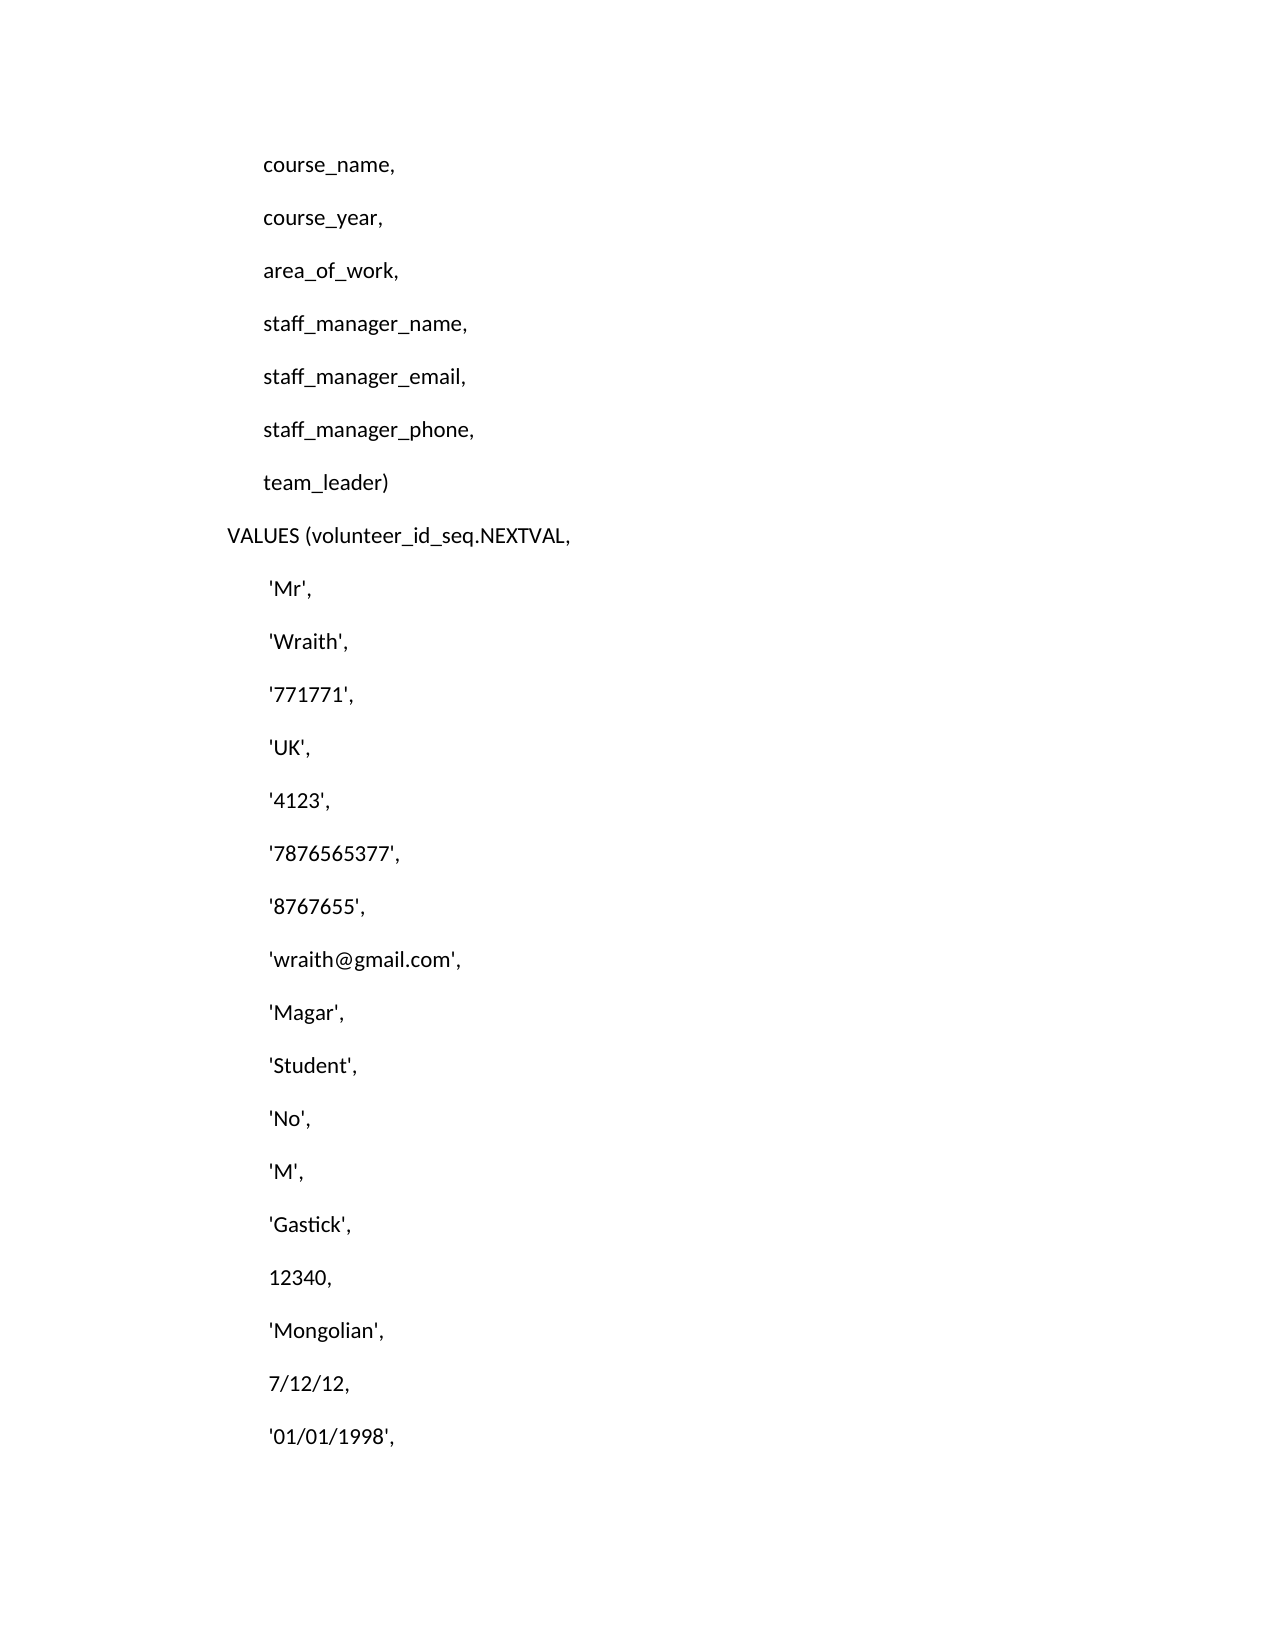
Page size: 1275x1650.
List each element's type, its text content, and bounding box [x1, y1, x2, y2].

text staff_manager_email, [150, 362, 1125, 390]
text VALUES (volunteer_id_seq.NEXTVAL, [150, 521, 1125, 549]
text staff_manager_name, [150, 309, 1125, 337]
text 'wraith@gmail.com', [150, 945, 1125, 973]
text 'Student', [150, 1051, 1125, 1079]
text 'Wraith', [150, 627, 1125, 655]
text 12340, [150, 1263, 1125, 1291]
text 'UK', [150, 733, 1125, 761]
text 'Mongolian', [150, 1316, 1125, 1344]
text '7876565377', [150, 839, 1125, 867]
text '771771', [150, 680, 1125, 708]
text 7/12/12, [150, 1369, 1125, 1397]
text area_of_work, [150, 256, 1125, 284]
text '8767655', [150, 892, 1125, 920]
text 'No', [150, 1104, 1125, 1132]
text course_year, [150, 203, 1125, 231]
text 'Magar', [150, 998, 1125, 1026]
text team_leader) [150, 468, 1125, 496]
text '4123', [150, 786, 1125, 814]
text course_name, [150, 150, 1125, 178]
text 'Gastick', [150, 1210, 1125, 1238]
text 'M', [150, 1157, 1125, 1185]
text '01/01/1998', [150, 1422, 1125, 1451]
text 'Mr', [150, 574, 1125, 602]
text staff_manager_phone, [150, 415, 1125, 443]
